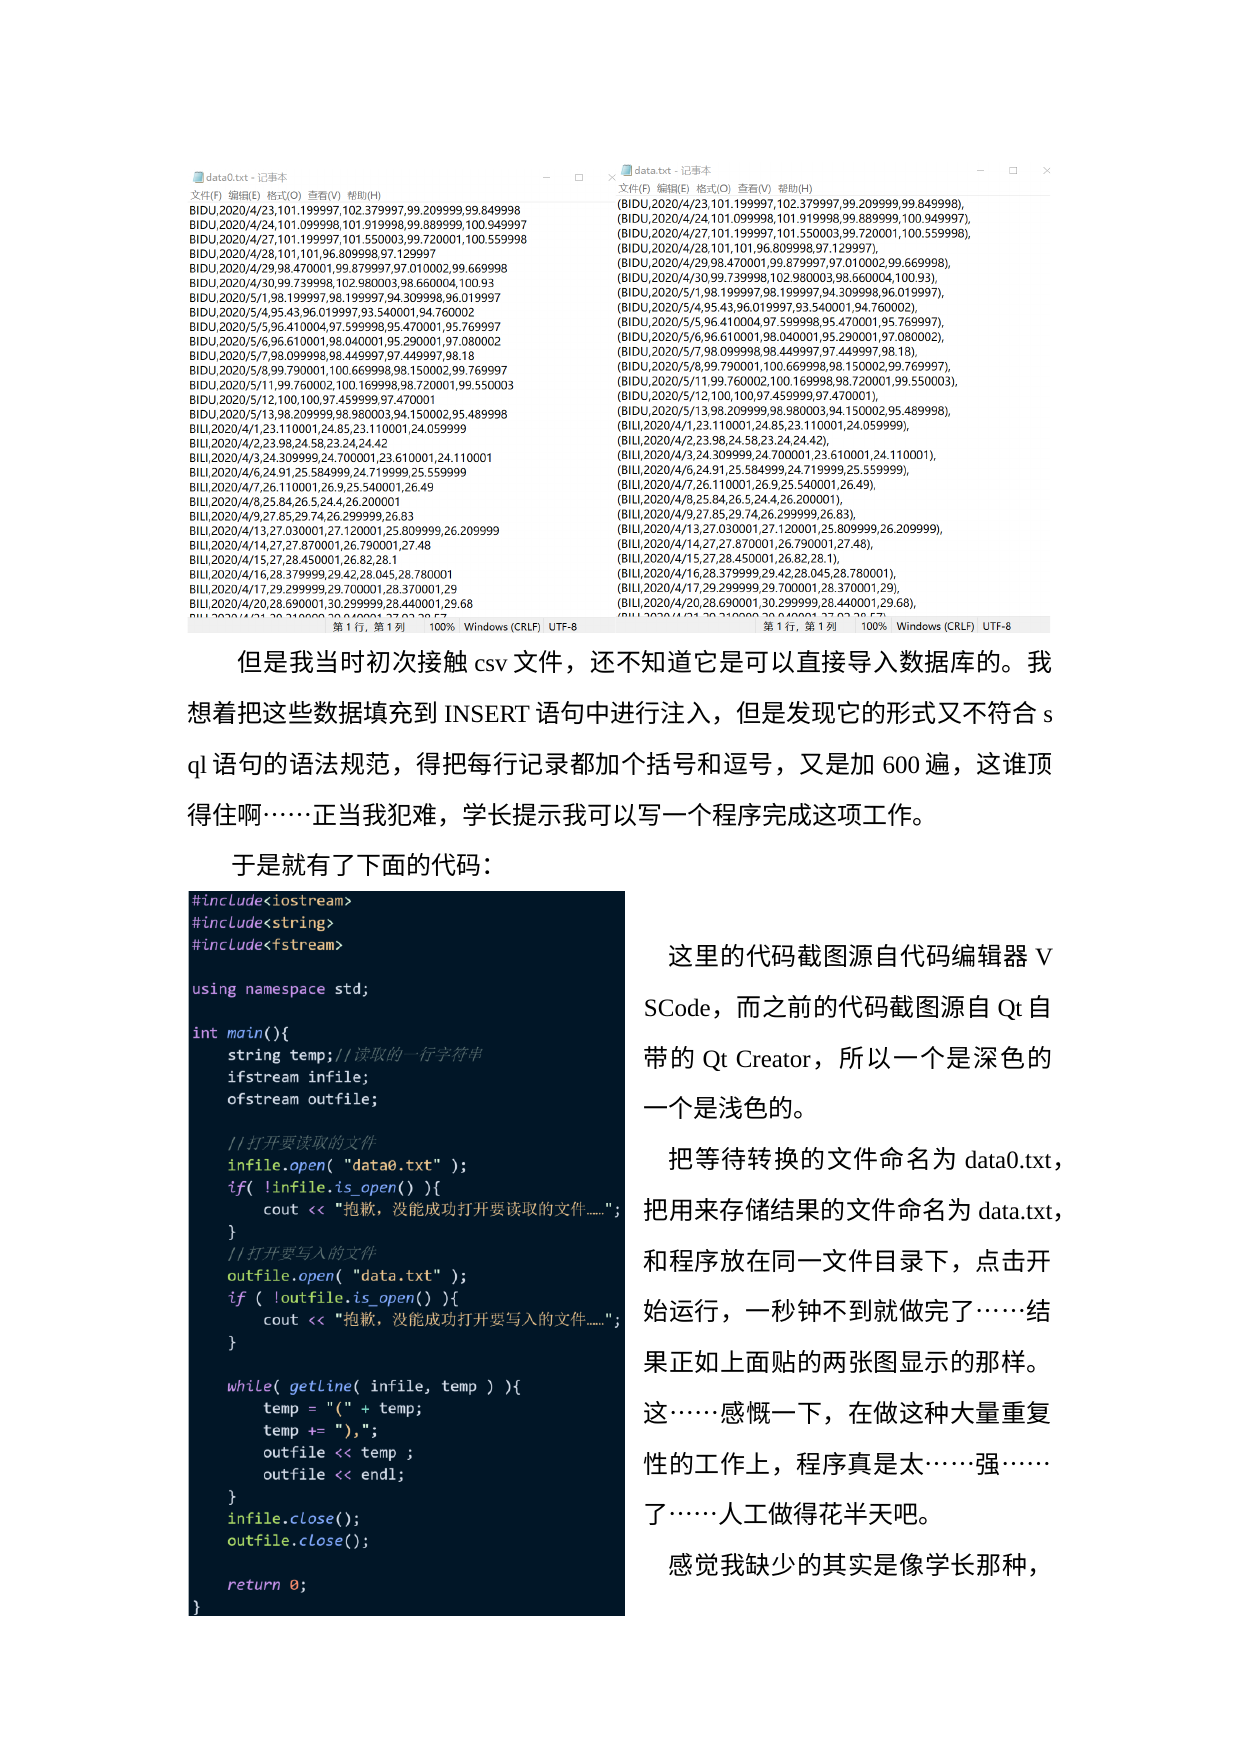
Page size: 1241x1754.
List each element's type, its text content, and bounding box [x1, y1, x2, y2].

picture [187, 162, 1050, 633]
text 但是我当时初次接触csv文件，还不知道它是可以直接导入数据库的。我想着把这些数据填充到INSERT语句中进行注入，但是发现它的形式又不符合sql语句的语法规范，得把每行记录都加个括号和逗号，又是加600遍，这谁顶得住啊……正当我犯难，学长提示我可以写一个程序完成这项工作。 [187, 643, 1053, 831]
text 于是就有了下面的代码： [187, 846, 1053, 882]
picture [187, 891, 625, 1613]
text 把等待转换的文件命名为data0.txt，把用来存储结果的文件命名为data.txt，和程序放在同一文件目录下，点击开始运行，一秒钟不到就做完了……结果正如上面贴的两张图显示的那样。这……感慨一下，在做这种大量重复性的工作上，程序真是太……强……了……人工做得花半天吧。 [625, 1140, 1053, 1531]
text 这里的代码截图源自代码编辑器VSCode，而之前的代码截图源自Qt自带的Qt Creator，所以一个是深色的一个是浅色的。 [625, 937, 1053, 1125]
